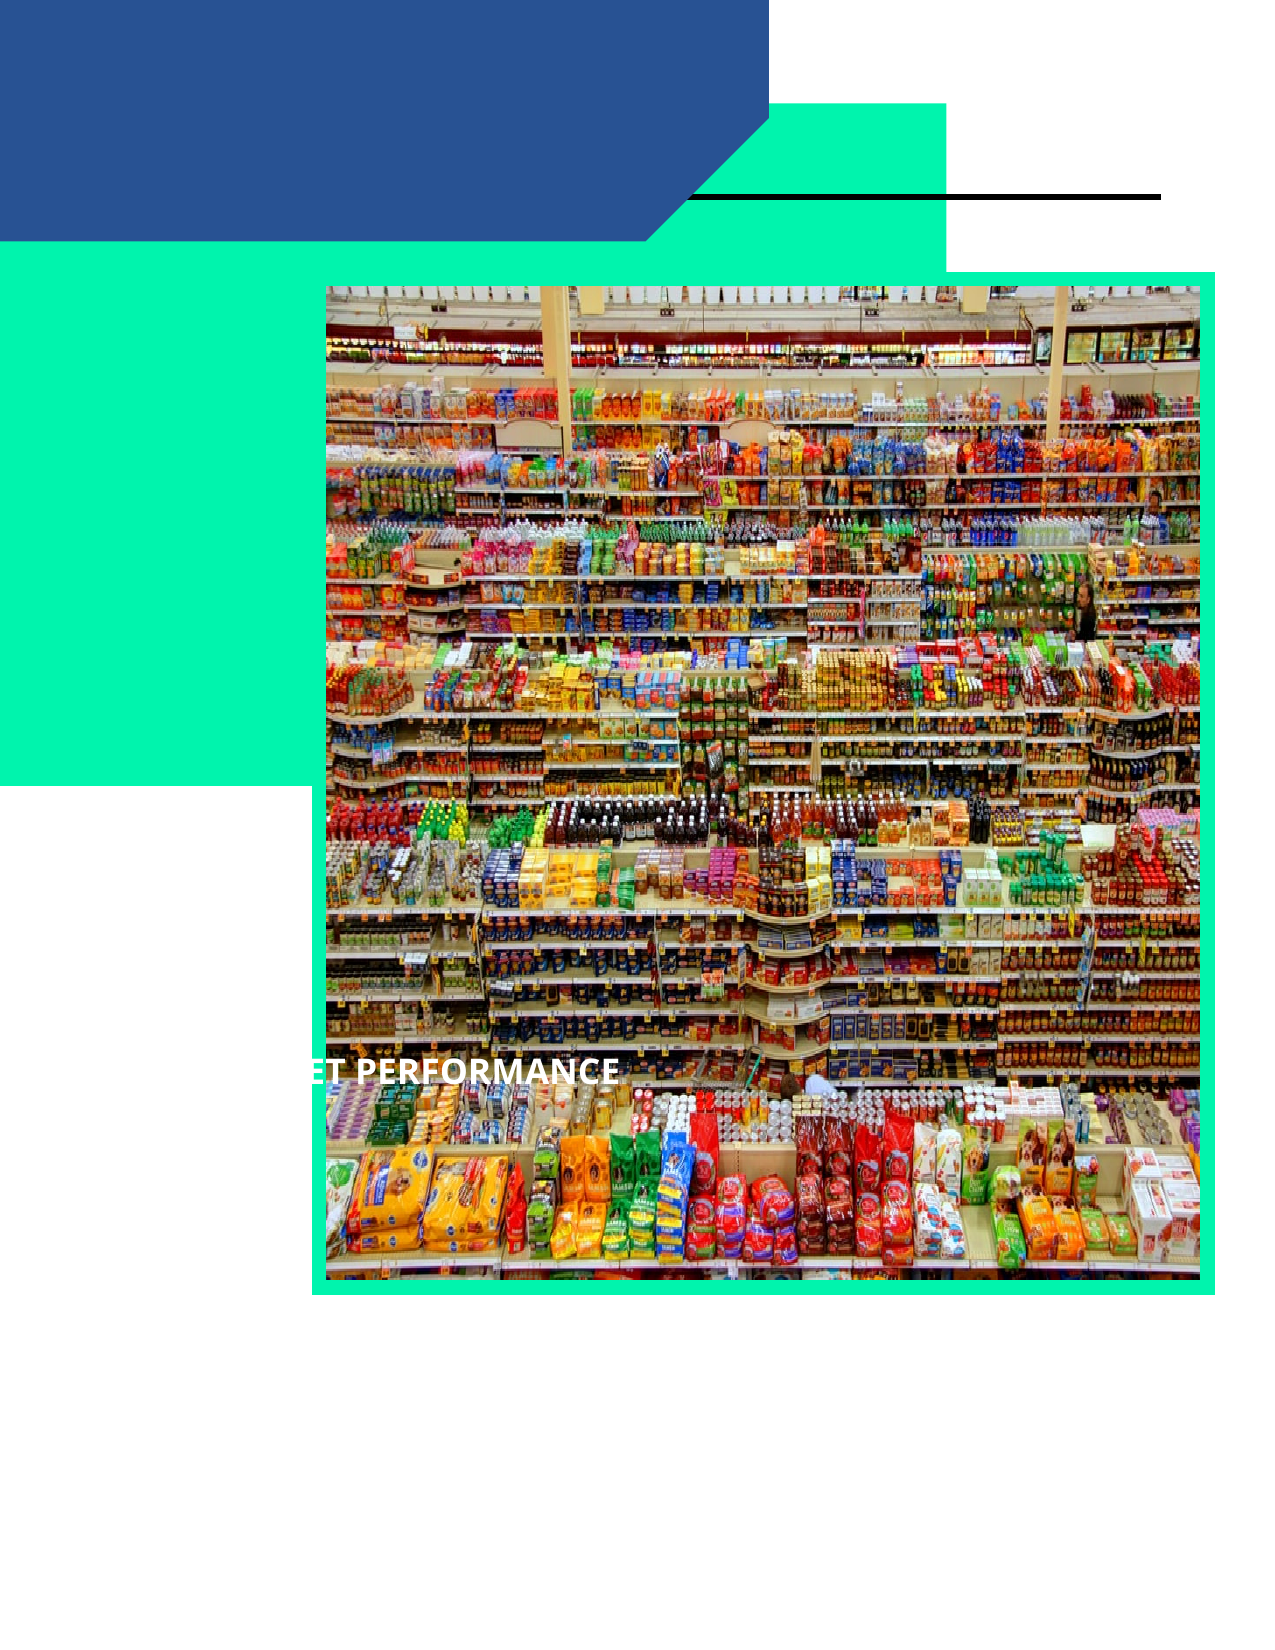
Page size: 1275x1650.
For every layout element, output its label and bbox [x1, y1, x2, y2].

table_cell [120, 242, 492, 318]
table_cell [492, 200, 798, 318]
table_header [694, 126, 798, 194]
table_header [798, 126, 1161, 194]
table_cell [798, 200, 1161, 318]
table_header [118, 985, 718, 1209]
